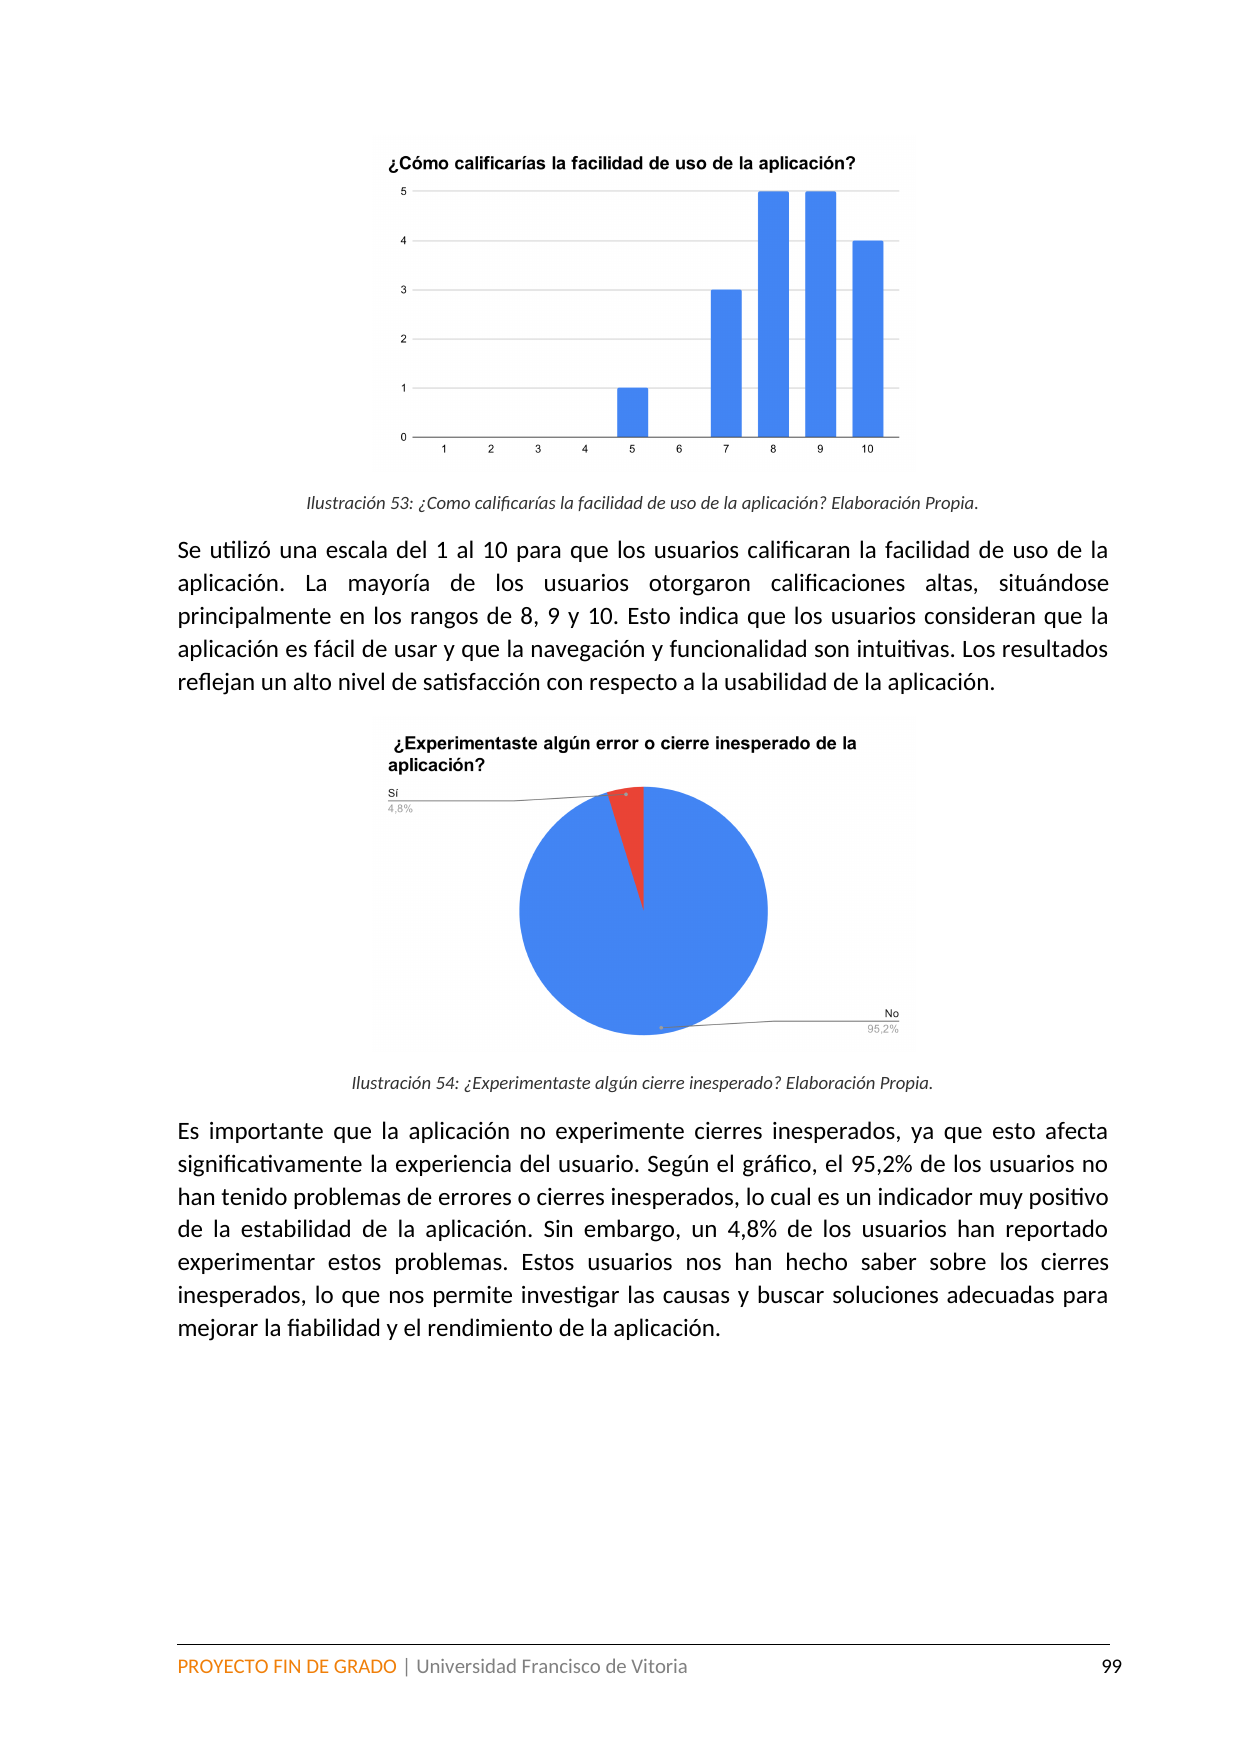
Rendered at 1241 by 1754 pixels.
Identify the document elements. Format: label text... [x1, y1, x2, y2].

text Es importante que la aplicación no experimente cierres inesperados, ya que esto afecta significativamente la experiencia del usuario. Según el gráfico, el 95,2% de los usuarios no han tenido problemas de errores o cierres inesperados, lo cual es un indicador muy positivo de la estabilidad de la aplicación. Sin embargo, un 4,8% de los usuarios han reportado experimentar estos problemas. Estos usuarios nos han hecho saber sobre los cierres inesperados, lo que nos permite investigar las causas y buscar soluciones adecuadas para mejorar la fiabilidad y el rendimiento de la aplicación. [177, 1115, 1110, 1343]
picture [371, 135, 916, 472]
text Ilustración 53: ¿Como calificarías la facilidad de uso de la aplicación? Elaboración Propia. [177, 491, 1110, 514]
picture [371, 716, 916, 1052]
text Se utilizó una escala del 1 al 10 para que los usuarios calificaran la facilidad de uso de la aplicación. La mayoría de los usuarios otorgaron calificaciones altas, situándose principalmente en los rangos de 8, 9 y 10. Esto indica que los usuarios consideran que la aplicación es fácil de usar y que la navegación y funcionalidad son intuitivas. Los resultados reflejan un alto nivel de satisfacción con respecto a la usabilidad de la aplicación. [177, 535, 1110, 697]
text Ilustración 54: ¿Experimentaste algún cierre inesperado? Elaboración Propia. [177, 1071, 1110, 1094]
